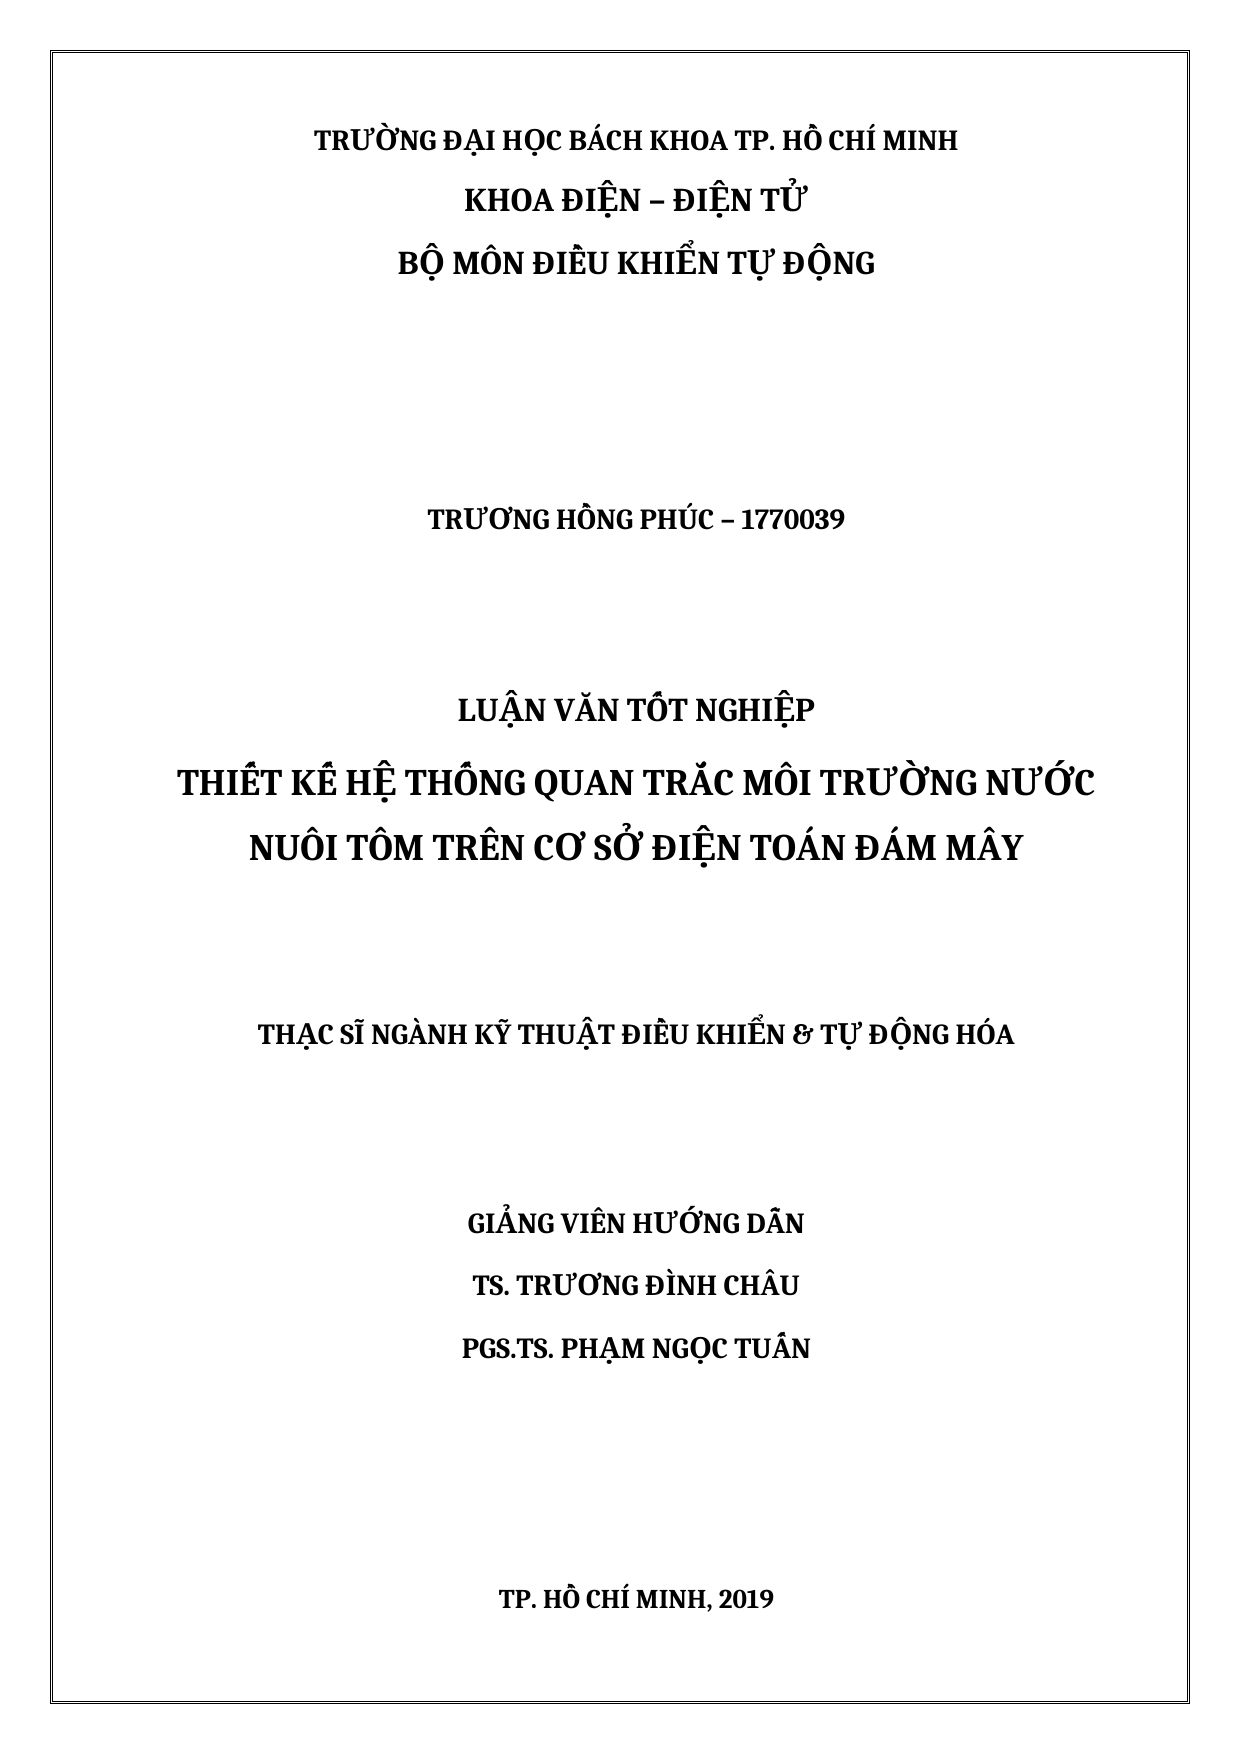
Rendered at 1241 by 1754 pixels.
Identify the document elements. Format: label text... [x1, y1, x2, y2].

text LUẬN VĂN TỐT NGHIỆP [150, 692, 1122, 730]
text THIẾT KẾ HỆ THỐNG QUAN TRẮC MÔI TRƯỜNG NƯỚC NUÔI TÔM TRÊN CƠ SỞ ĐIỆN TOÁN ĐÁM MÂY [150, 762, 1122, 869]
text TRƯƠNG HỒNG PHÚC – 1770039 [150, 503, 1122, 537]
text THẠC SĨ NGÀNH KỸ THUẬT ĐIỀU KHIỂN & TỰ ĐỘNG HÓA [150, 1018, 1122, 1052]
text PGS.TS. PHẠM NGỌC TUẤN [150, 1332, 1122, 1366]
text KHOA ĐIỆN – ĐIỆN TỬ [150, 181, 1122, 219]
text BỘ MÔN ĐIỀU KHIỂN TỰ ĐỘNG [150, 245, 1122, 283]
text TRƯỜNG ĐẠI HỌC BÁCH KHOA TP. HỒ CHÍ MINH [150, 124, 1122, 158]
text GIẢNG VIÊN HƯỚNG DẪN [150, 1207, 1122, 1240]
text TP. HỒ CHÍ MINH, 2019 [150, 1584, 1122, 1615]
text TS. TRƯƠNG ĐÌNH CHÂU [150, 1269, 1122, 1303]
